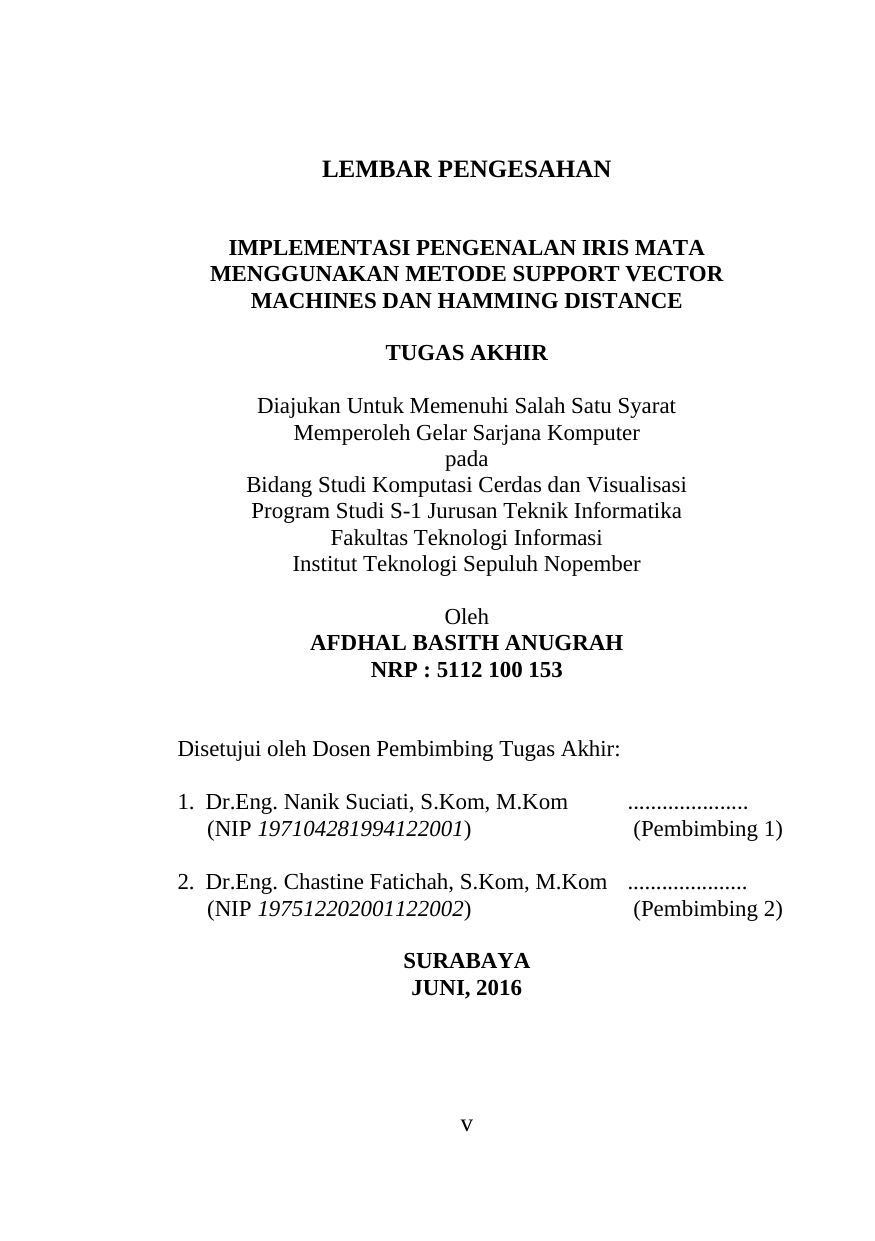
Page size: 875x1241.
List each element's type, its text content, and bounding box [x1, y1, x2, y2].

text Institut Teknologi Sepuluh Nopember [177, 550, 756, 577]
text (NIP 197512202001122002) (Pembimbing 2) [207, 894, 756, 921]
text JUNI, 2016 [177, 974, 756, 1000]
list Dr.Eng. Nanik Suciati, S.Kom, M.Kom ..................... [177, 787, 756, 816]
text NRP : 5112 100 153 [177, 656, 756, 682]
text Bidang Studi Komputasi Cerdas dan Visualisasi [177, 471, 756, 498]
text Oleh [177, 603, 756, 629]
text Diajukan Untuk Memenuhi Salah Satu Syarat [177, 392, 756, 418]
text pada [177, 445, 756, 471]
text TUGAS AKHIR [177, 339, 756, 366]
subtitle LEMBAR PENGESAHAN [177, 154, 756, 183]
title Dr.Eng. Chastine Fatichah, S.Kom, M.Kom ..................... [177, 868, 755, 894]
text (NIP 197104281994122001) (Pembimbing 1) [207, 816, 756, 842]
text AFDHAL BASITH ANUGRAH [177, 629, 756, 656]
text Fakultas Teknologi Informasi [177, 524, 756, 550]
text Program Studi S-1 Jurusan Teknik Informatika [177, 498, 756, 524]
text SURABAYA [177, 947, 756, 974]
text IMPLEMENTASI PENGENALAN IRIS MATA MENGGUNAKAN METODE SUPPORT VECTOR MACHINES DAN HAMMING DISTANCE [177, 234, 756, 313]
text Disetujui oleh Dosen Pembimbing Tugas Akhir: [177, 735, 756, 761]
text Memperoleh Gelar Sarjana Komputer [177, 418, 756, 445]
